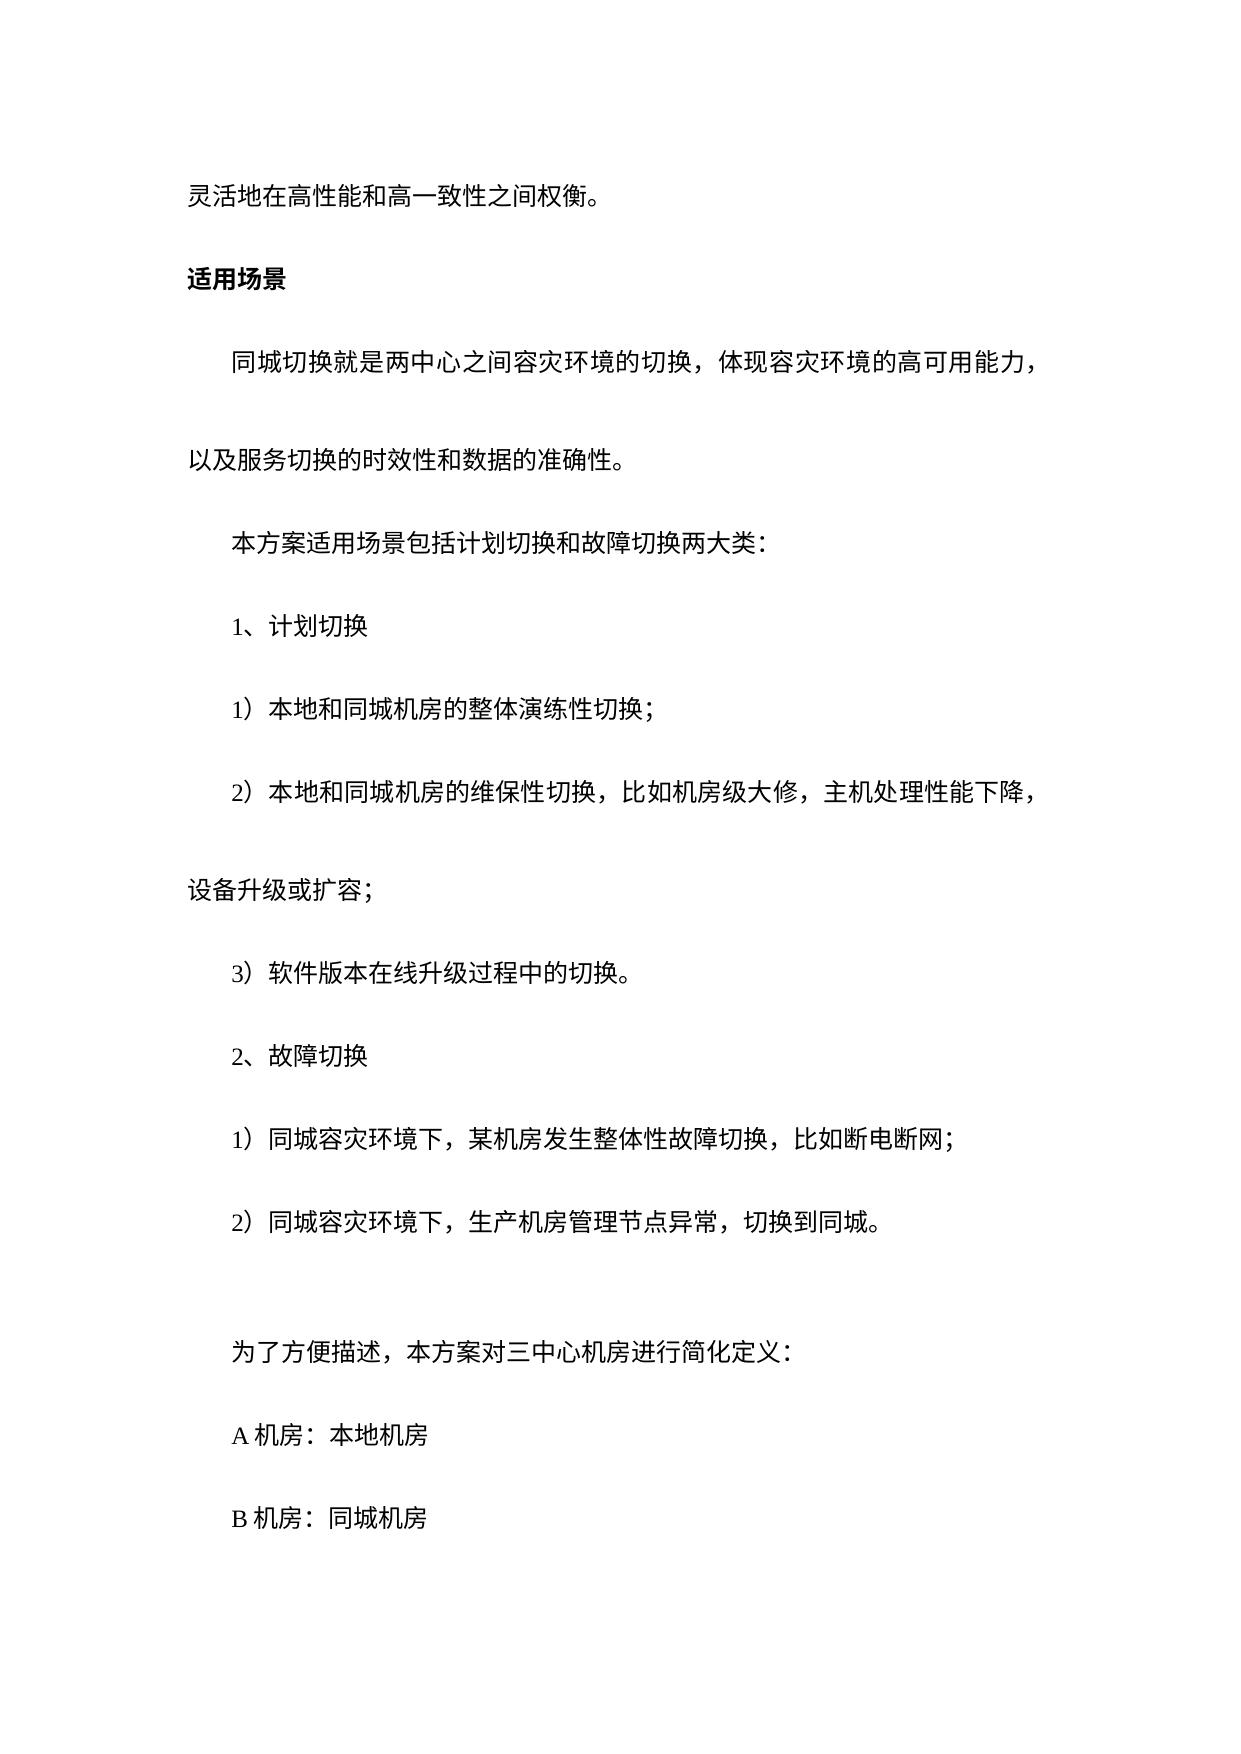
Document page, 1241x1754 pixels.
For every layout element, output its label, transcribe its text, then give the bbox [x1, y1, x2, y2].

list 软件版本在线升级过程中的切换。 [187, 939, 1053, 1004]
list 为了方便描述，本方案对三中心机房进行简化定义： [187, 1318, 1053, 1383]
list A机房：本地机房 [187, 1401, 1053, 1466]
text 同城切换就是两中心之间容灾环境的切换，体现容灾环境的高可用能力，以及服务切换的时效性和数据的准确性。 [187, 328, 1053, 491]
text 本方案适用场景包括计划切换和故障切换两大类： [187, 509, 1053, 574]
list 同城容灾环境下，生产机房管理节点异常，切换到同城。 [187, 1188, 1053, 1253]
list 同城容灾环境下，某机房发生整体性故障切换，比如断电断网； [187, 1105, 1053, 1170]
list 计划切换 [187, 592, 1053, 657]
subtitle 适用场景 [187, 245, 1053, 310]
list 故障切换 [187, 1022, 1053, 1087]
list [187, 162, 1053, 227]
list 本地和同城机房的维保性切换，比如机房级大修，主机处理性能下降，设备升级或扩容； [187, 758, 1053, 921]
list B机房：同城机房 [187, 1484, 1053, 1549]
list 本地和同城机房的整体演练性切换； [187, 675, 1053, 740]
